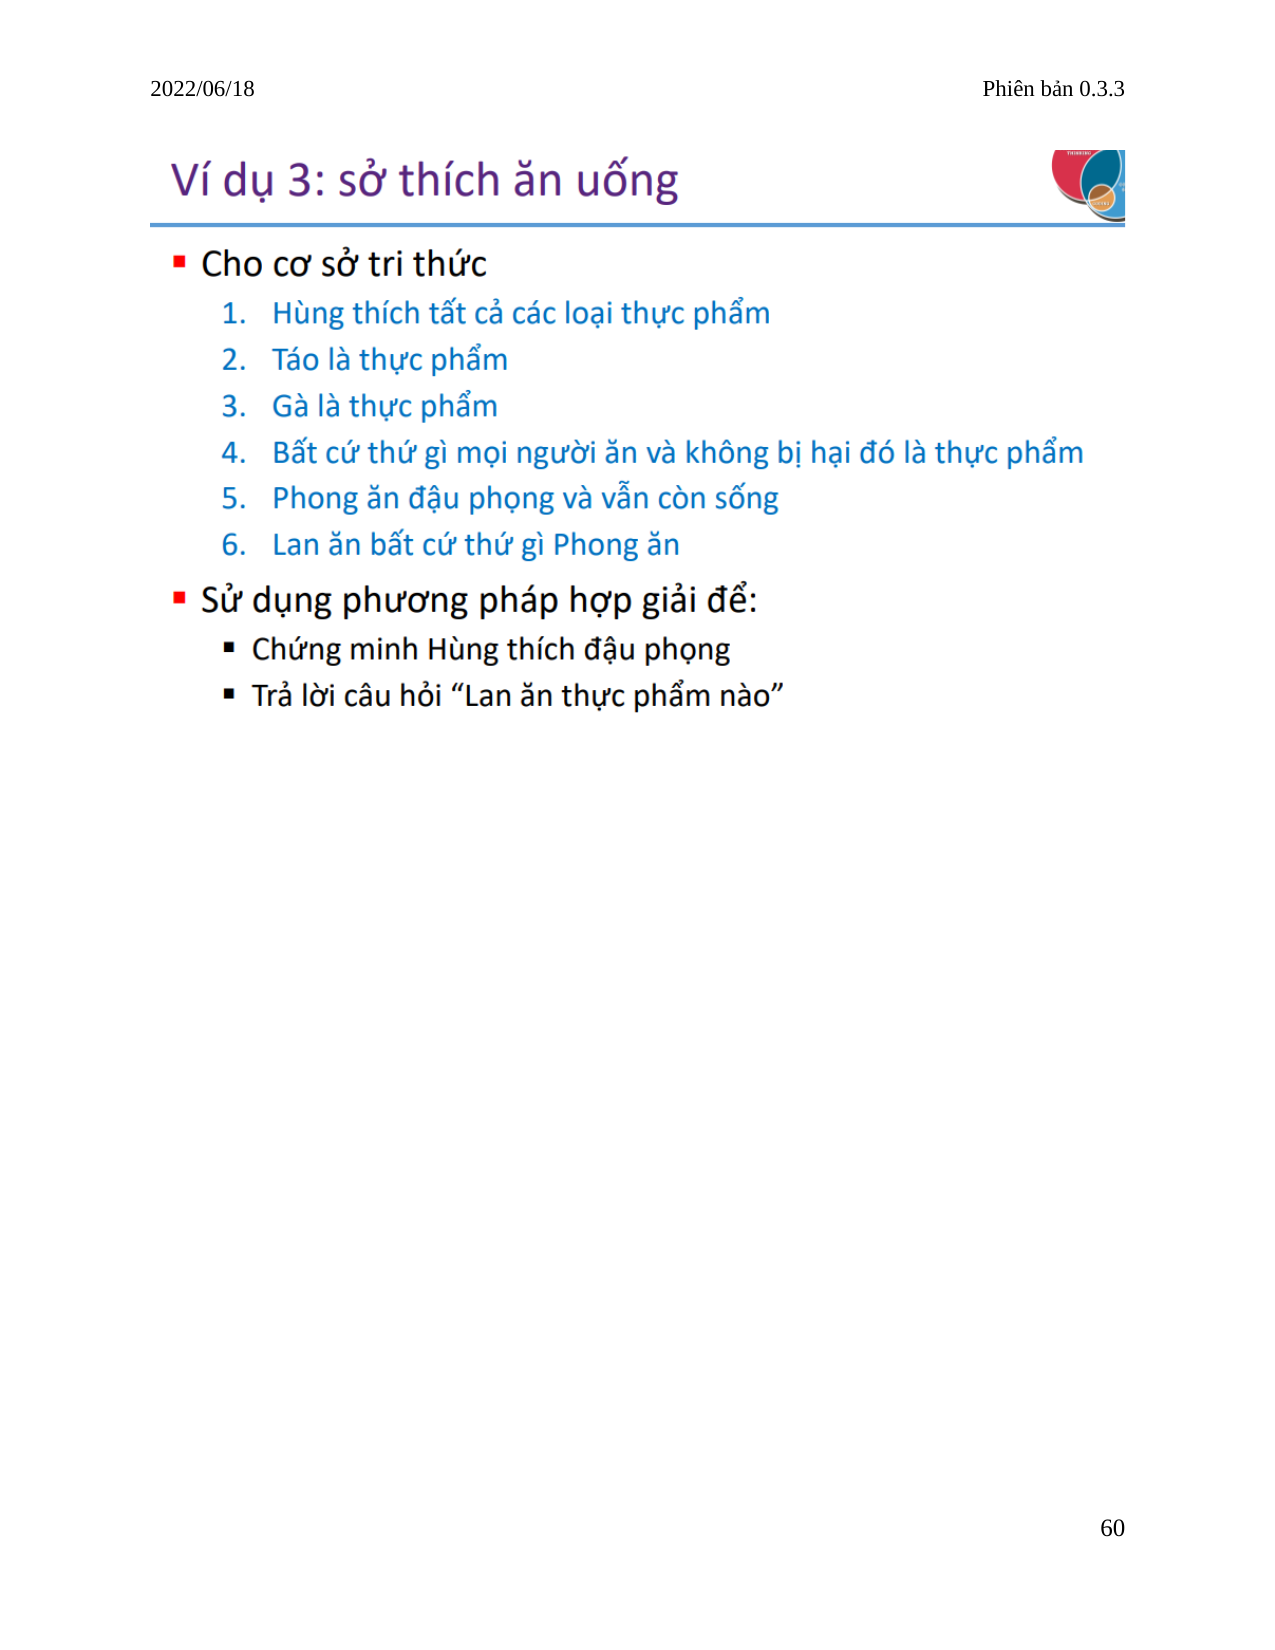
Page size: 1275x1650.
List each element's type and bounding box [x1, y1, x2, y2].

picture [150, 150, 1125, 725]
